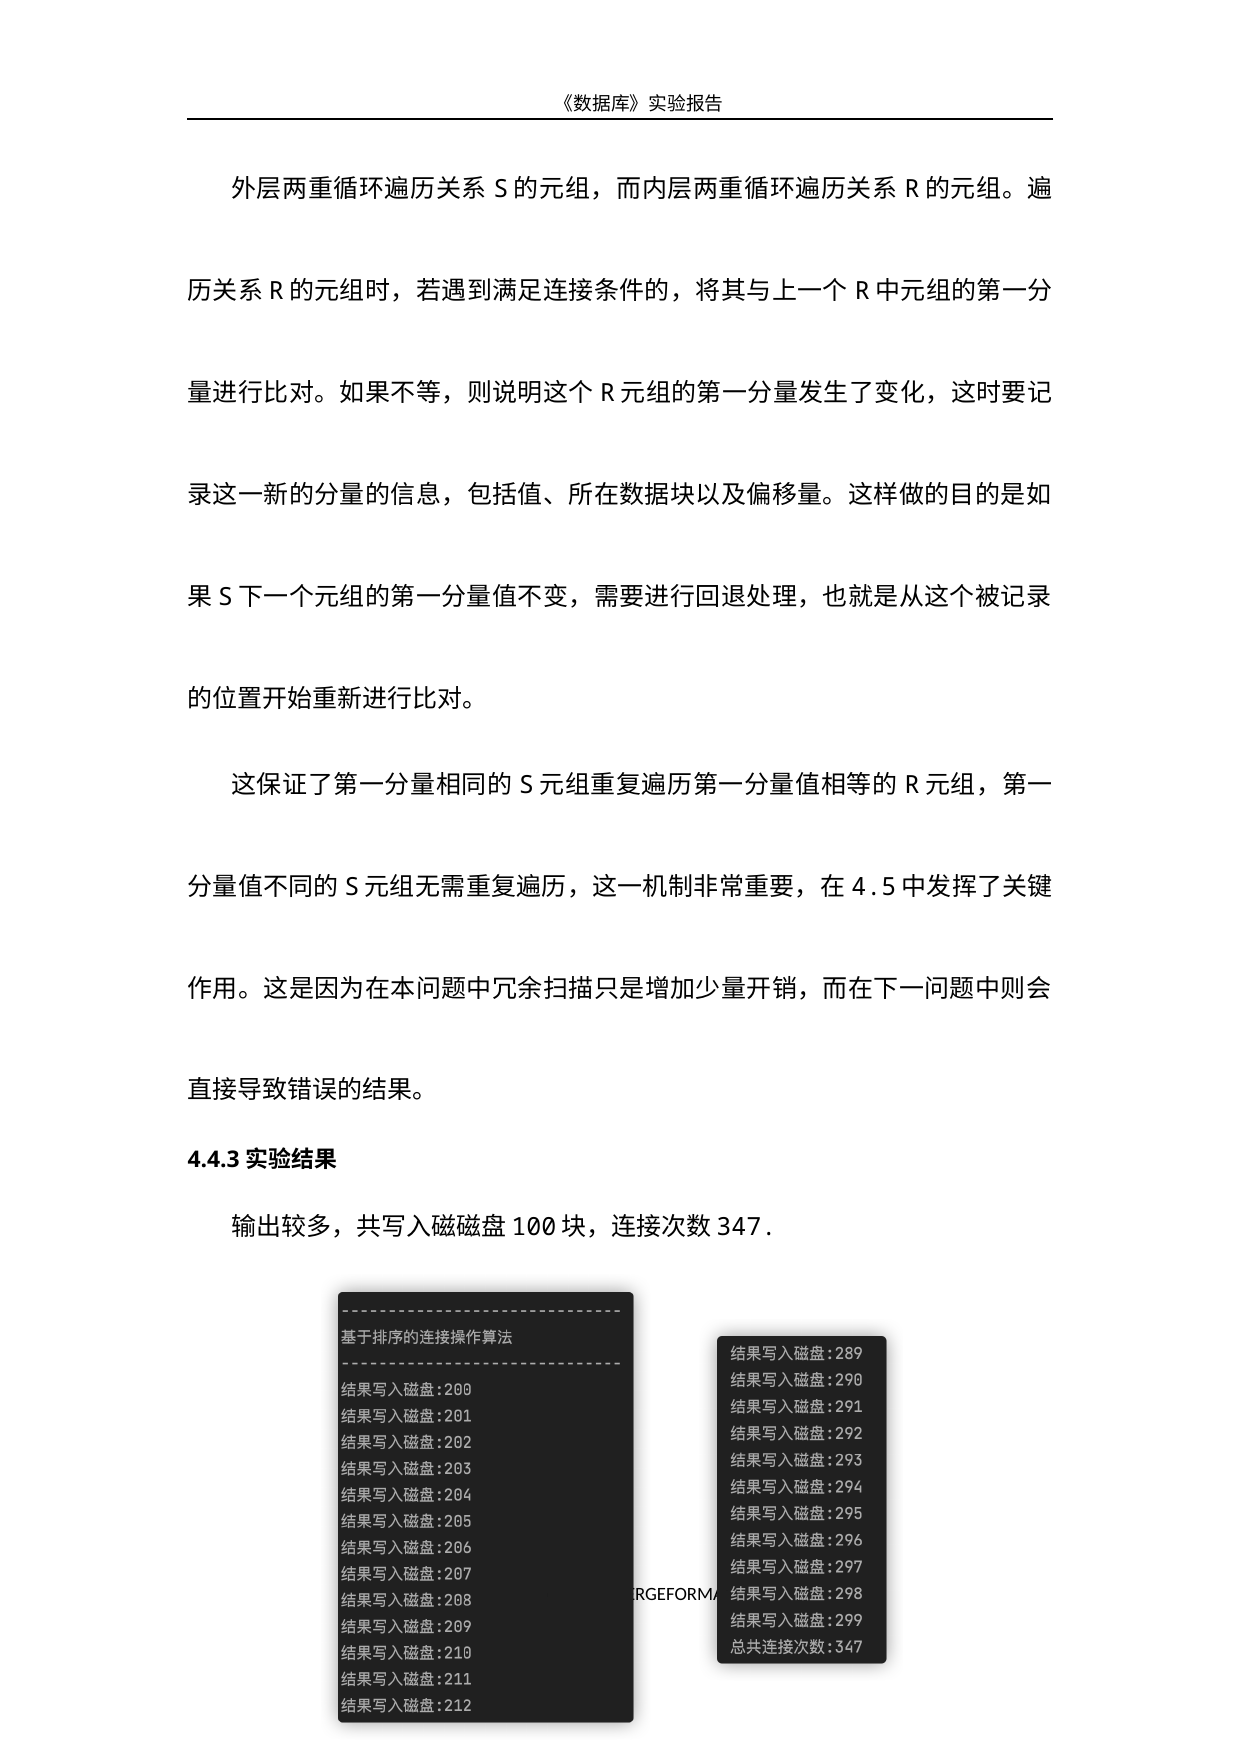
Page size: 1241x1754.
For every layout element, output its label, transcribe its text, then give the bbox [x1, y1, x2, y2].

text 外层两重循环遍历关系S的元组，而内层两重循环遍历关系R的元组。遍历关系R的元组时，若遇到满足连接条件的，将其与上一个R中元组的第一分量进行比对。如果不等，则说明这个R元组的第一分量发生了变化，这时要记录这一新的分量的信息，包括值、所在数据块以及偏移量。这样做的目的是如果S下一个元组的第一分量值不变，需要进行回退处理，也就是从这个被记录的位置开始重新进行比对。 [187, 153, 1053, 730]
text 输出较多，共写入磁磁盘100块，连接次数347. [187, 1191, 1053, 1259]
text 4.4.3 实验结果 [187, 1140, 1053, 1174]
picture [699, 1319, 904, 1681]
text 这保证了第一分量相同的S元组重复遍历第一分量值相等的R元组，第一分量值不同的S元组无需重复遍历，这一机制非常重要，在4.5中发挥了关键作用。这是因为在本问题中冗余扫描只是增加少量开销，而在下一问题中则会直接导致错误的结果。 [187, 748, 1053, 1122]
picture [321, 1274, 651, 1740]
